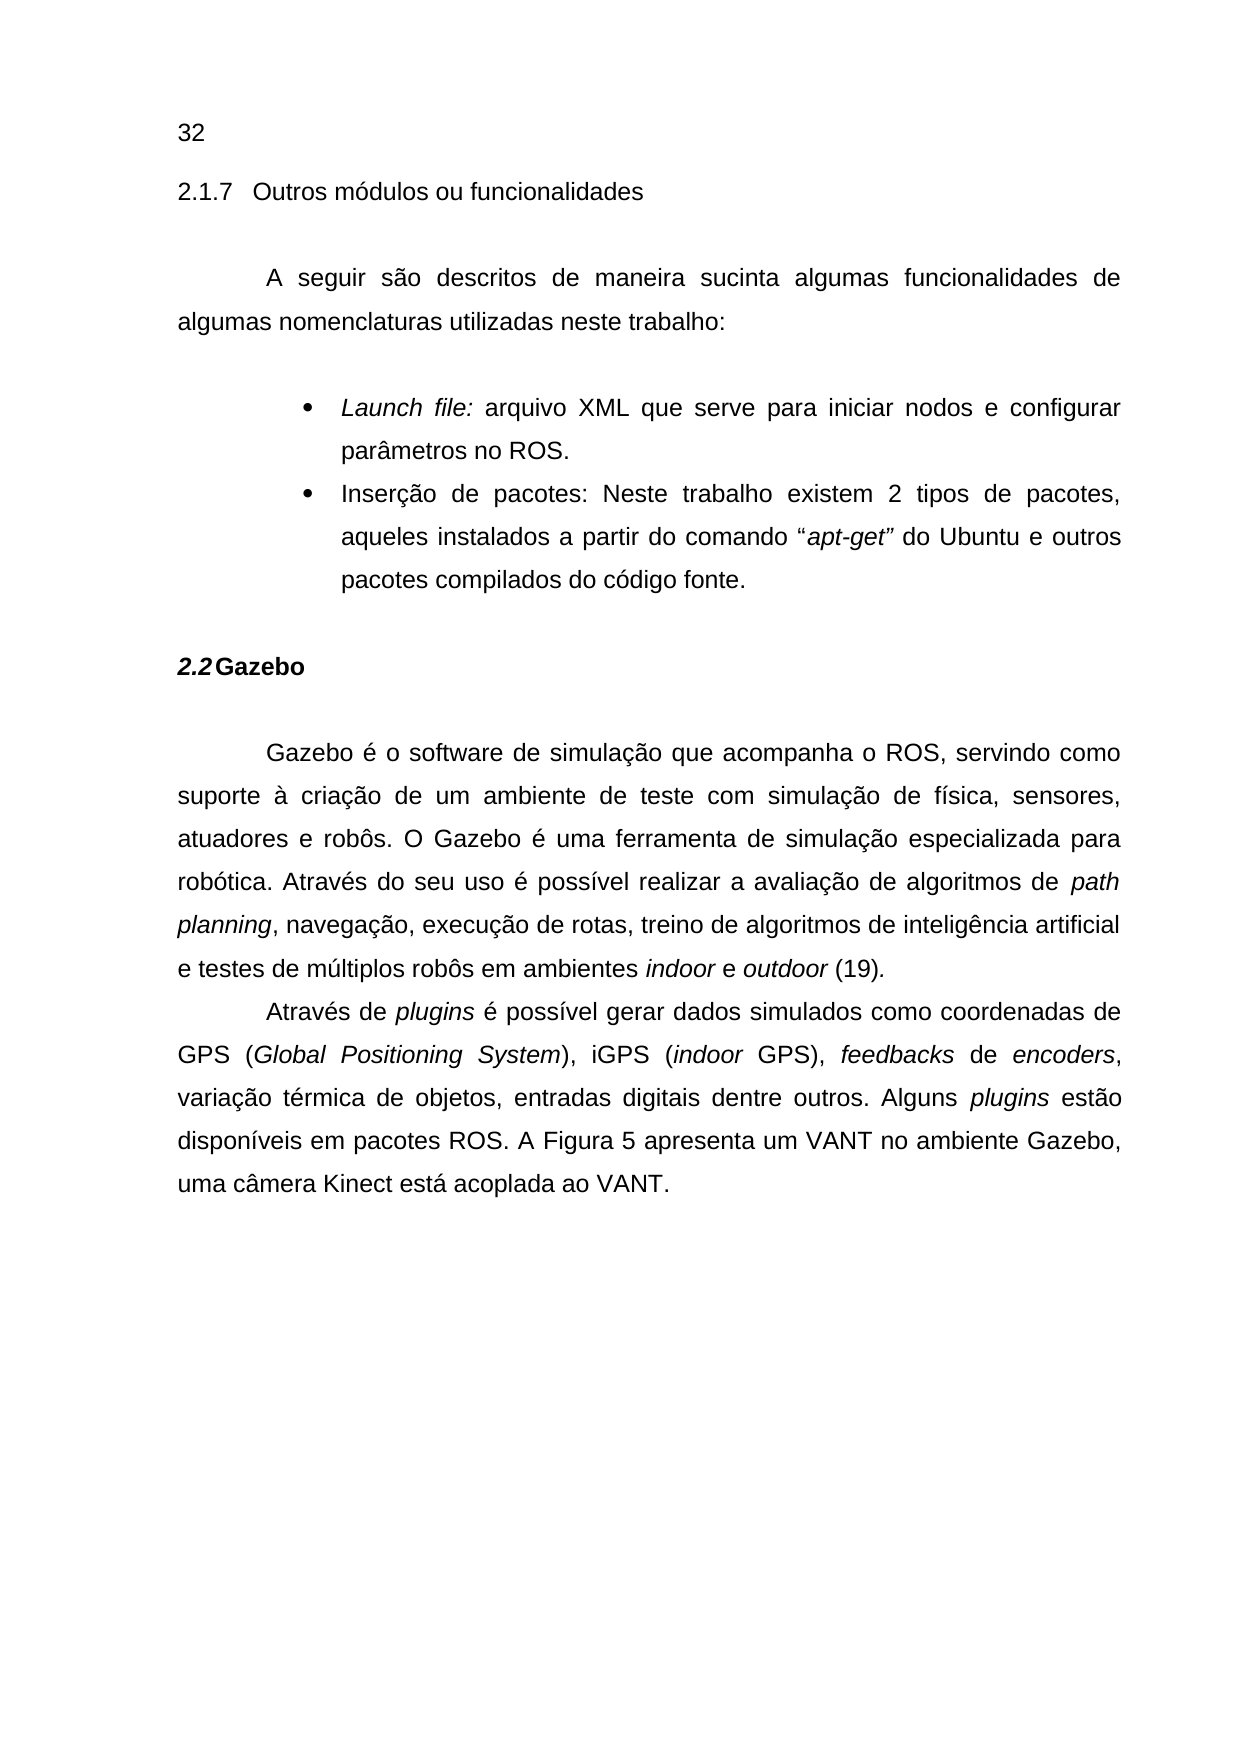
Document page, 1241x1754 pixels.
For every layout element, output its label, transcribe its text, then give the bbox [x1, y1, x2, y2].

text A seguir são descritos de maneira sucinta algumas funcionalidades de algumas nomenclaturas utilizadas neste trabalho: [177, 263, 1122, 335]
text Através de plugins é possível gerar dados simulados como coordenadas de GPS (Global Positioning System), iGPS (indoor GPS), feedbacks de encoders, variação térmica de objetos, entradas digitais dentre outros. Alguns plugins estão disponíveis em pacotes ROS. A Figura 5 apresenta um VANT no ambiente Gazebo, uma câmera Kinect está acoplada ao VANT. [177, 997, 1122, 1198]
subtitle Gazebo [177, 652, 1122, 681]
list Inserção de pacotes: Neste trabalho existem 2 tipos de pacotes, aqueles instalados a partir do comando “apt-get” do Ubuntu e outros pacotes compilados do código fonte. [303, 479, 1122, 594]
text Gazebo é o software de simulação que acompanha o ROS, servindo como suporte à criação de um ambiente de teste com simulação de física, sensores, atuadores e robôs. O Gazebo é uma ferramenta de simulação especializada para robótica. Através do seu uso é possível realizar a avaliação de algoritmos de path planning, navegação, execução de rotas, treino de algoritmos de inteligência artificial e testes de múltiplos robôs em ambientes indoor e outdoor . [177, 738, 1122, 982]
list Launch file: arquivo XML que serve para iniciar nodos e configurar parâmetros no ROS. [303, 393, 1122, 465]
subtitle Outros módulos ou funcionalidades [177, 177, 1122, 206]
